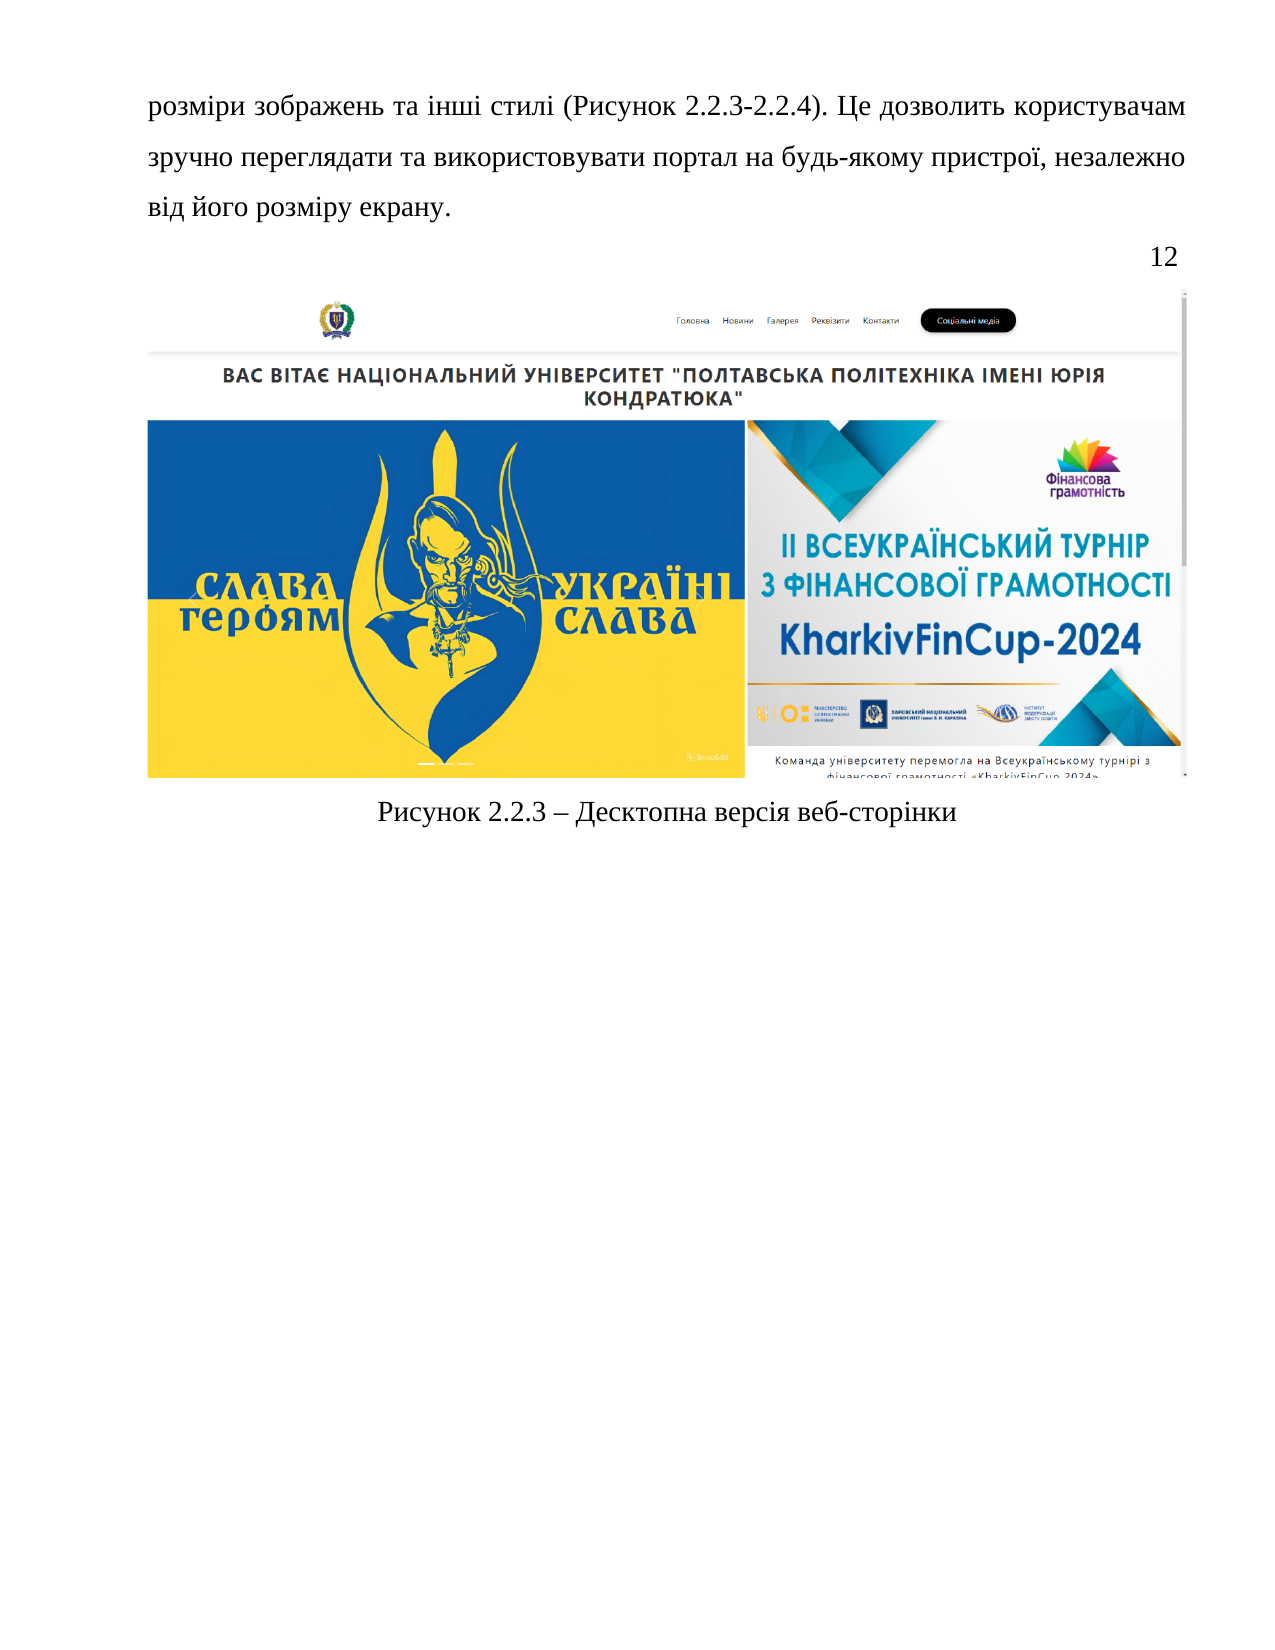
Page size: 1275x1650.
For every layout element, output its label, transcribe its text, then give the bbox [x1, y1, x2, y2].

picture [147, 289, 1187, 778]
text Рисунок 2.2.3 – Десктопна версія веб-сторінки [148, 794, 1186, 828]
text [148, 88, 1186, 223]
